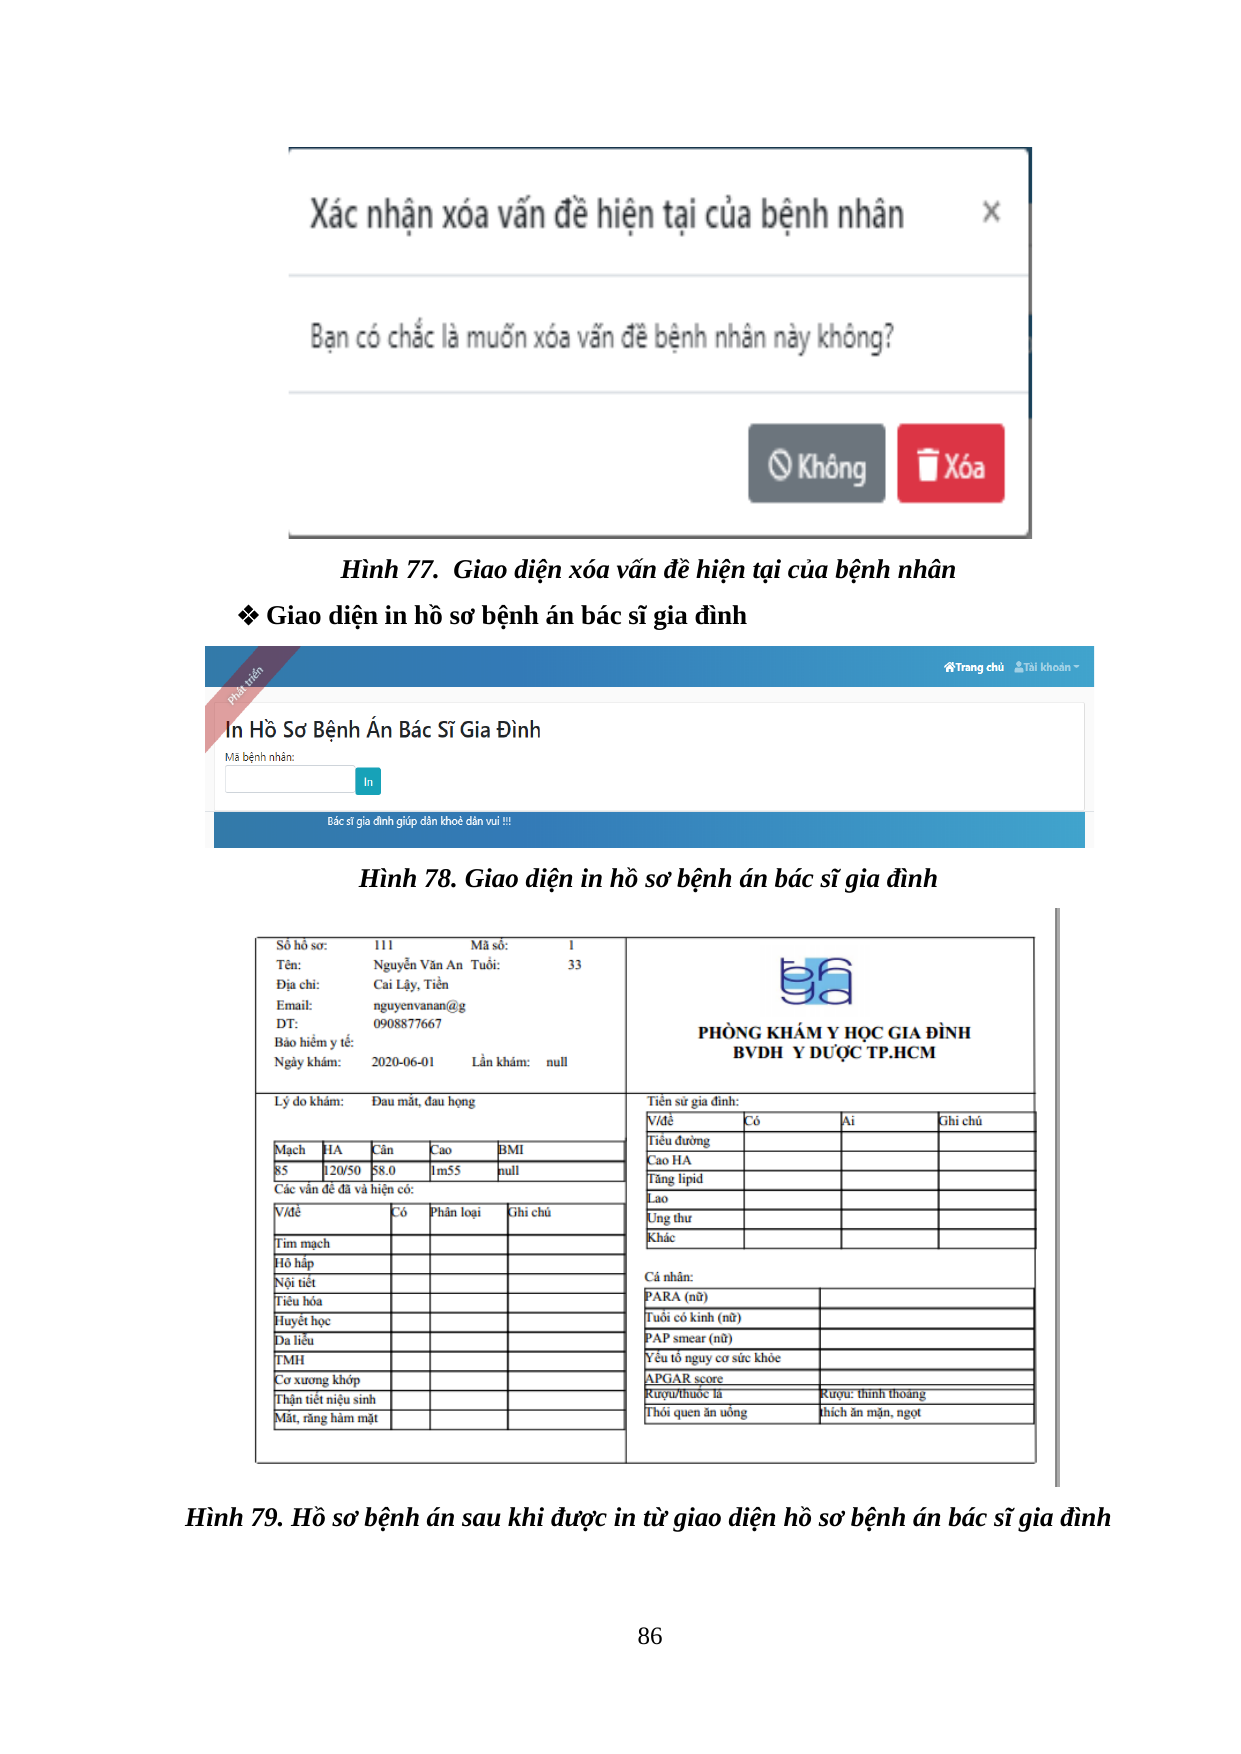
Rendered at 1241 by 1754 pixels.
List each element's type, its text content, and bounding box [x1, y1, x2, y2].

text Hình 78. Giao diện in hồ sơ bệnh án bác sĩ gia đình [177, 862, 1122, 893]
list Giao diện in hồ sơ bệnh án bác sĩ gia đình [236, 599, 1122, 631]
picture [239, 908, 1060, 1487]
text Hình 77. Giao diện xóa vấn đề hiện tại của bệnh nhân [177, 553, 1122, 584]
picture [205, 646, 1095, 848]
text Hình 79. Hồ sơ bệnh án sau khi được in từ giao diện hồ sơ bệnh án bác sĩ gia đình [177, 1501, 1122, 1532]
picture [288, 147, 1033, 539]
